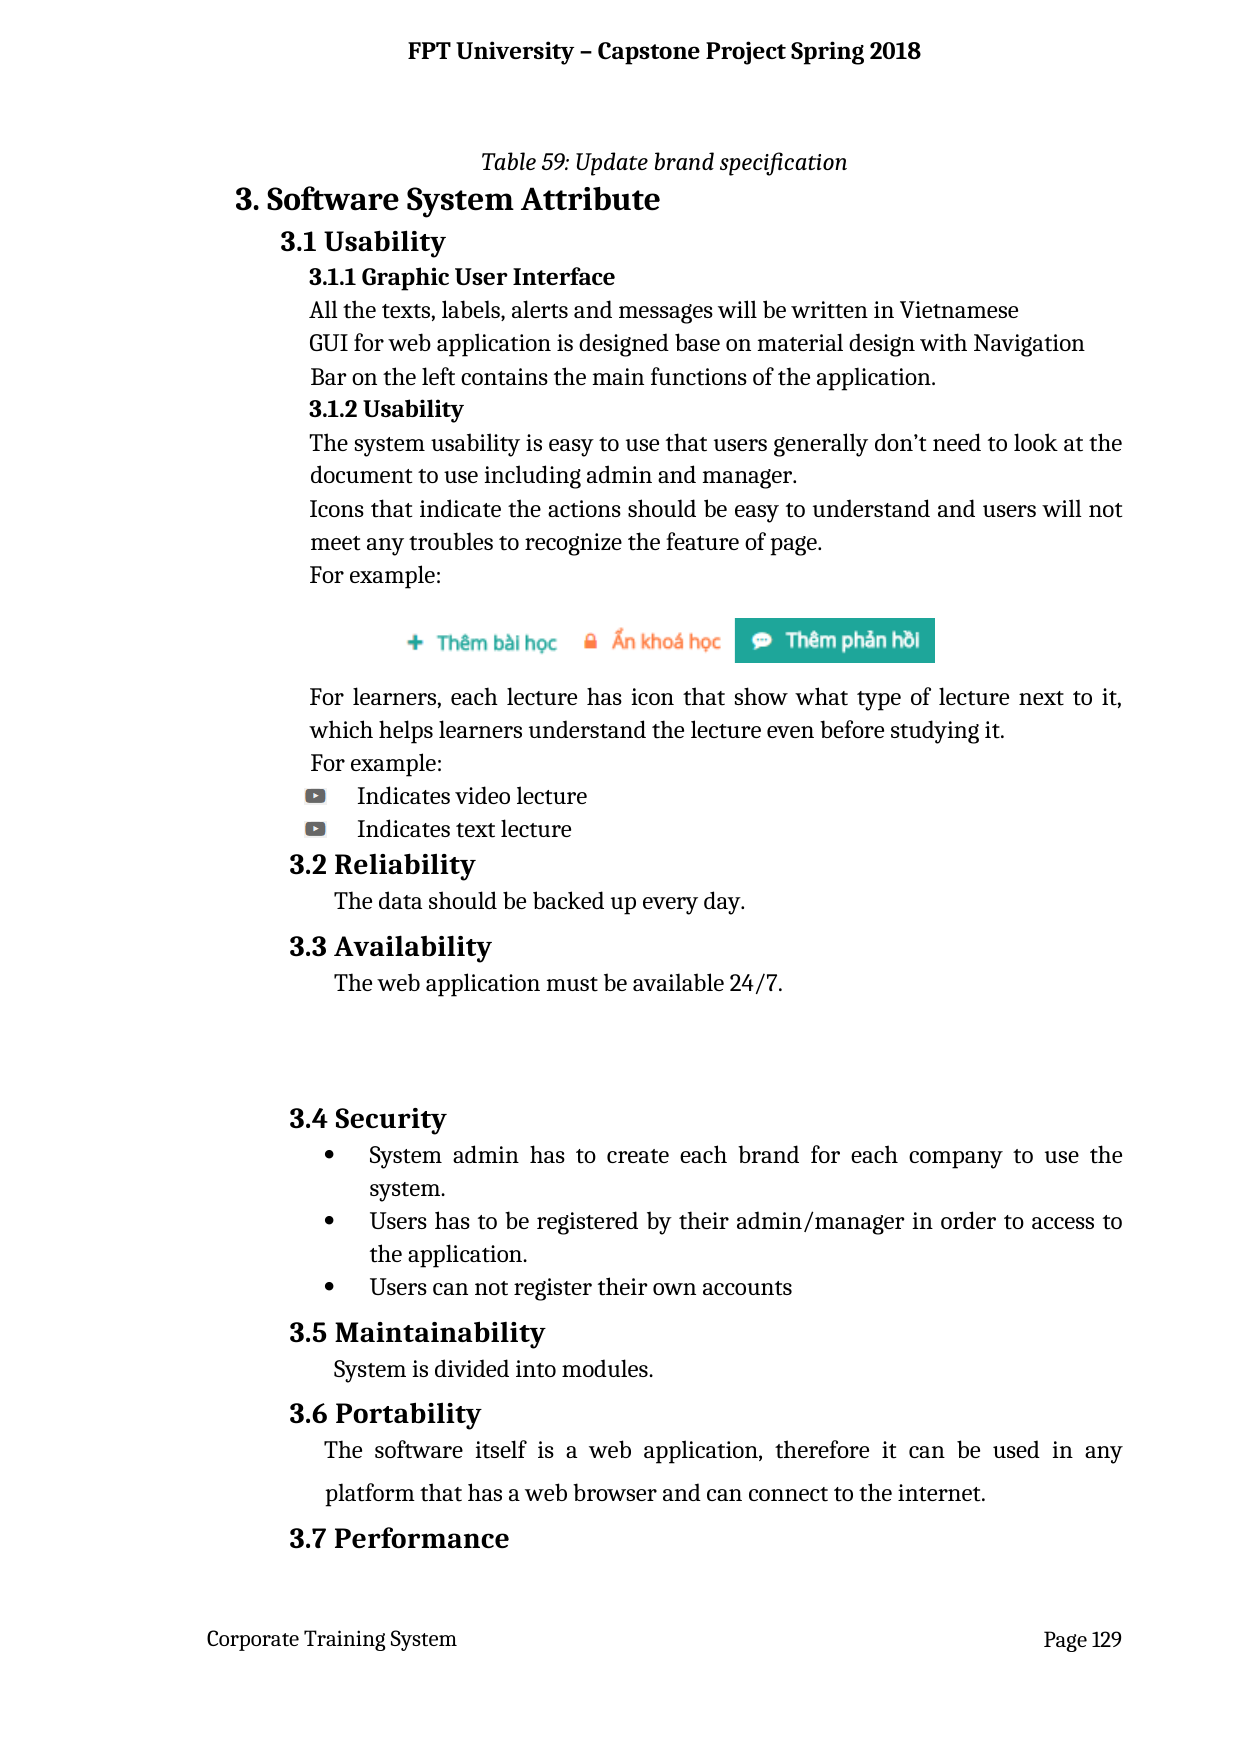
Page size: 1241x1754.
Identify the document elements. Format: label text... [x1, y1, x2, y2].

text The data should be backed up every day. [216, 887, 1124, 916]
text 3.6 Portability [216, 1398, 1124, 1431]
list Table 59: Update brand specification [207, 148, 1122, 176]
picture [304, 788, 327, 805]
list Users has to be registered by their admin/manager in order to access to the application. [325, 1207, 1124, 1268]
list Indicates text lecture [216, 815, 1124, 844]
text The software itself is a web application, therefore it can be used in any platform that has a web browser and can connect to the internet. [324, 1436, 1124, 1508]
text 3.1.1 Graphic User Interface [309, 263, 1124, 292]
text 3. Software System Attribute [235, 181, 1124, 219]
text System is divided into modules. [216, 1354, 1124, 1383]
picture [304, 821, 327, 838]
text The web application must be available 24/7. [216, 968, 1124, 997]
text For example: [309, 561, 1124, 589]
text 3.4 Security [216, 1102, 1124, 1136]
text GUI for web application is designed base on material design with Navigation Bar on the left contains the main functions of the application. [309, 329, 1124, 391]
text For example: [282, 749, 1124, 778]
list Users can not register their own accounts [325, 1273, 1124, 1302]
list System admin has to create each brand for each company to use the system. [325, 1141, 1124, 1202]
text 3.7 Performance [216, 1522, 1124, 1556]
list Indicates video lecture [216, 782, 1124, 811]
picture [394, 618, 935, 663]
text 3.1.2 Usability [309, 395, 1124, 424]
text All the texts, labels, alerts and messages will be written in Vietnamese [309, 296, 1124, 325]
text 3.3 Availability [216, 930, 1124, 963]
text For learners, each lecture has icon that show what type of lecture next to it, which helps learners understand the lecture even before studying it. [309, 683, 1124, 745]
text 3.1 Usability [281, 225, 1124, 258]
text Icons that indicate the actions should be easy to understand and users will not meet any troubles to recognize the feature of page. [309, 494, 1124, 556]
text 3.2 Reliability [216, 848, 1124, 882]
text The system usability is easy to use that users generally don’t need to look at the document to use including admin and manager. [309, 428, 1124, 490]
text 3.5 Maintainability [216, 1316, 1124, 1349]
